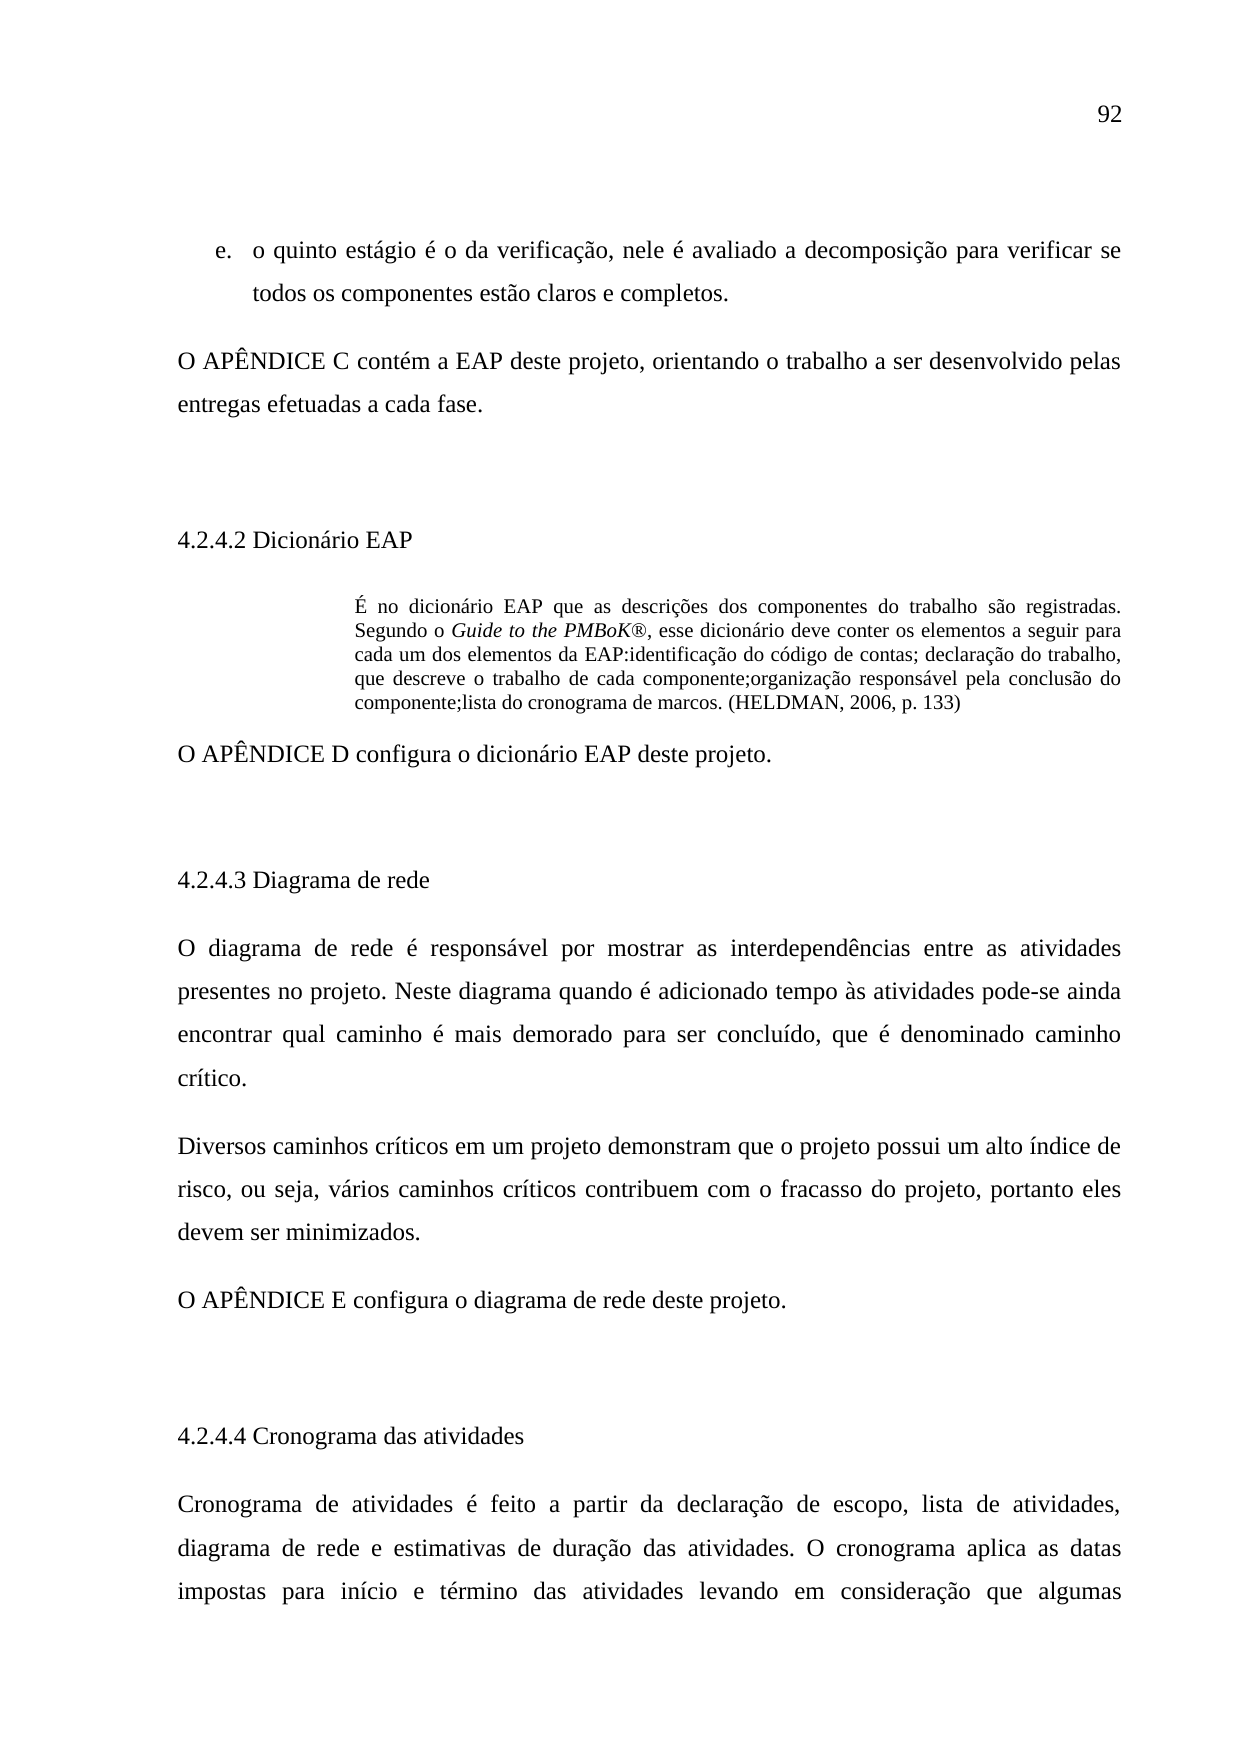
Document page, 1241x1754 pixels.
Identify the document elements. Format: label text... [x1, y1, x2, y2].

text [177, 1489, 1122, 1604]
text O diagrama de rede é responsável por mostrar as interdependências entre as atividades presentes no projeto. Neste diagrama quando é adicionado tempo às atividades pode-se ainda encontrar qual caminho é mais demorado para ser concluído, que é denominado caminho crítico. [177, 933, 1122, 1091]
text Diversos caminhos críticos em um projeto demonstram que o projeto possui um alto índice de risco, ou seja, vários caminhos críticos contribuem com o fracasso do projeto, portanto eles devem ser minimizados. [177, 1131, 1122, 1246]
subtitle 4.2.4.4 Cronograma das atividades [177, 1421, 1122, 1450]
list o quinto estágio é o da verificação, nele é avaliado a decomposição para verificar se todos os componentes estão claros e completos. [215, 235, 1122, 307]
subtitle 4.2.4.3 Diagrama de rede [177, 865, 1122, 894]
text O APÊNDICE D configura o dicionário EAP deste projeto. [177, 739, 1122, 768]
text O APÊNDICE C contém a EAP deste projeto, orientando o trabalho a ser desenvolvido pelas entregas efetuadas a cada fase. [177, 346, 1122, 418]
text O APÊNDICE E configura o diagrama de rede deste projeto. [177, 1285, 1122, 1314]
text É no dicionário EAP que as descrições dos componentes do trabalho são registradas. Segundo o Guide to the PMBoK®, esse dicionário deve conter os elementos a seguir para cada um dos elementos da EAP:identificação do código de contas; declaração do trabalho, que descreve o trabalho de cada componente;organização responsável pela conclusão do componente;lista do cronograma de marcos. [354, 594, 1122, 714]
subtitle 4.2.4.2 Dicionário EAP [177, 526, 1122, 554]
